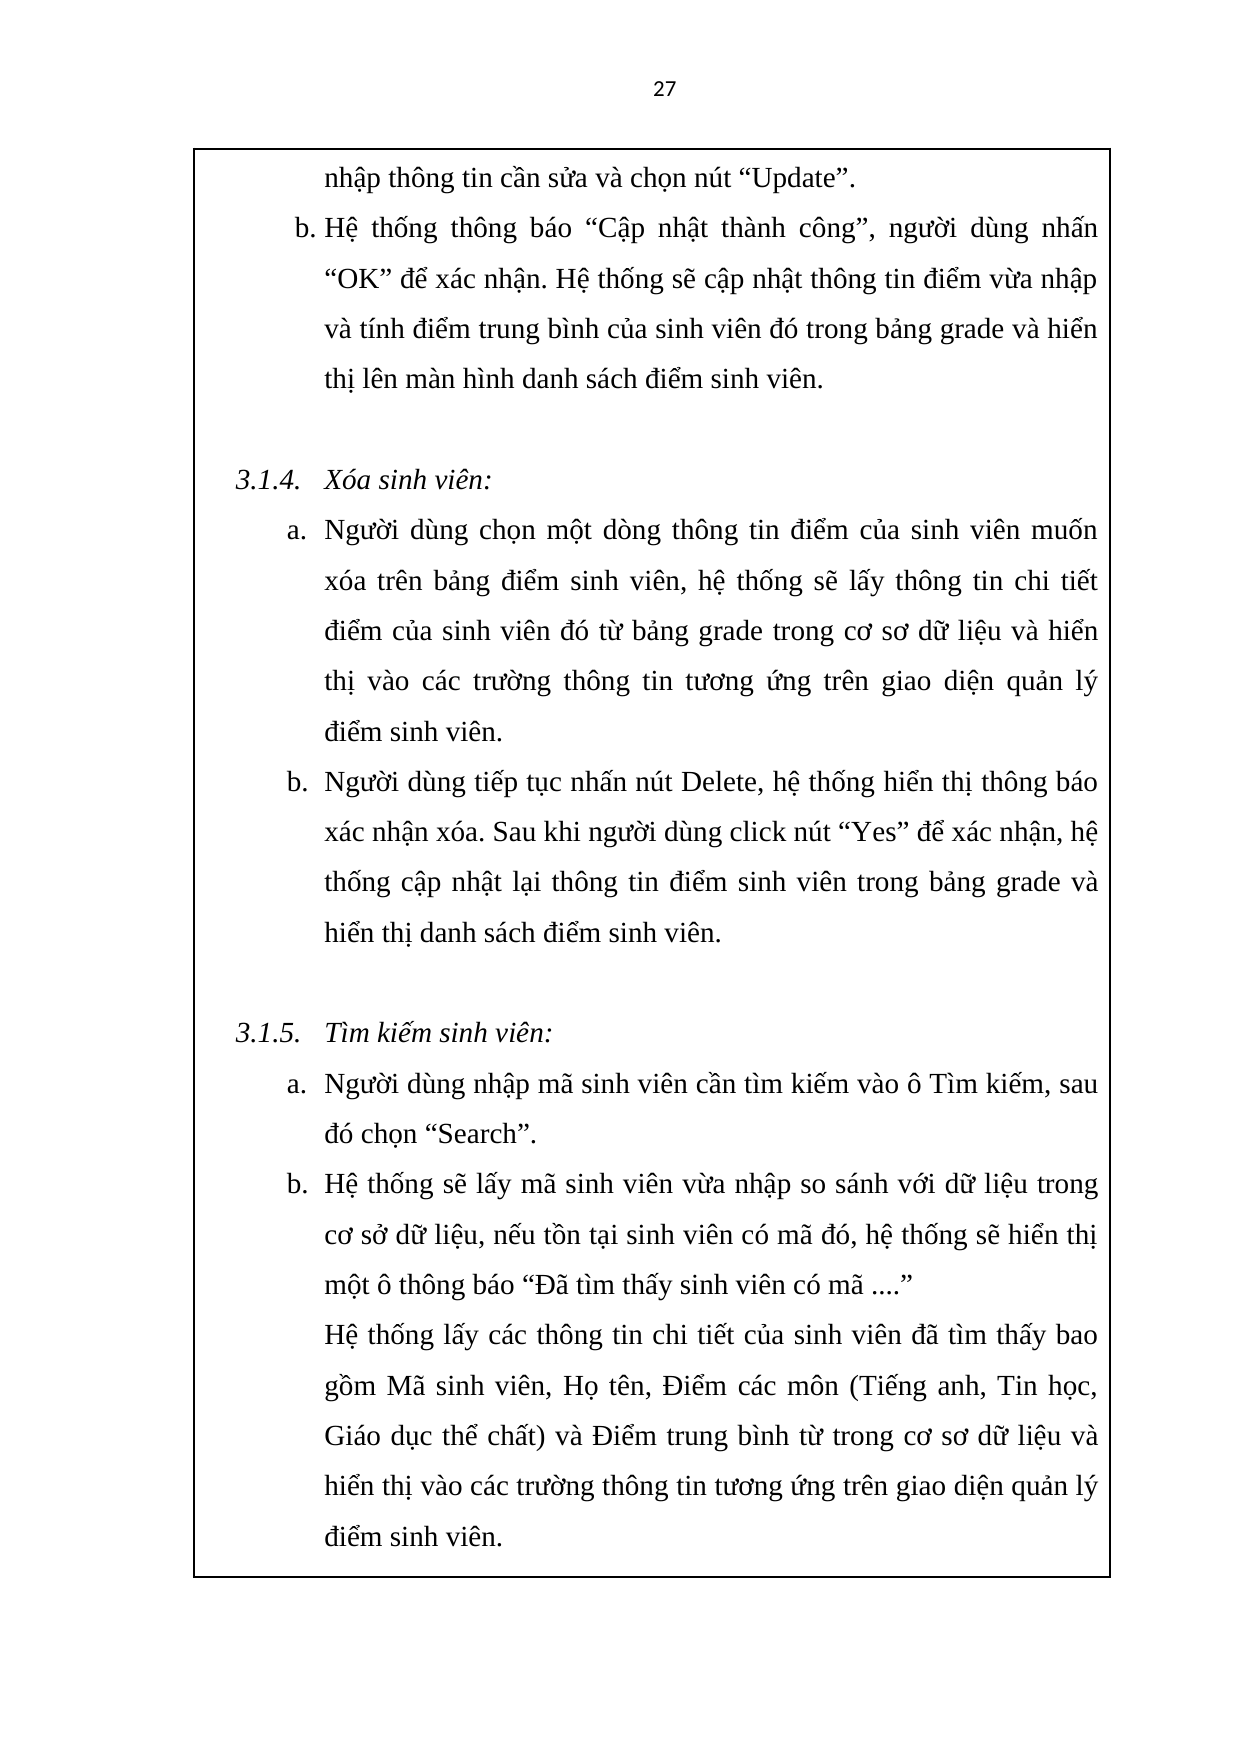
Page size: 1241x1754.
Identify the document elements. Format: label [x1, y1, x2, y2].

table_header [195, 150, 1109, 1576]
